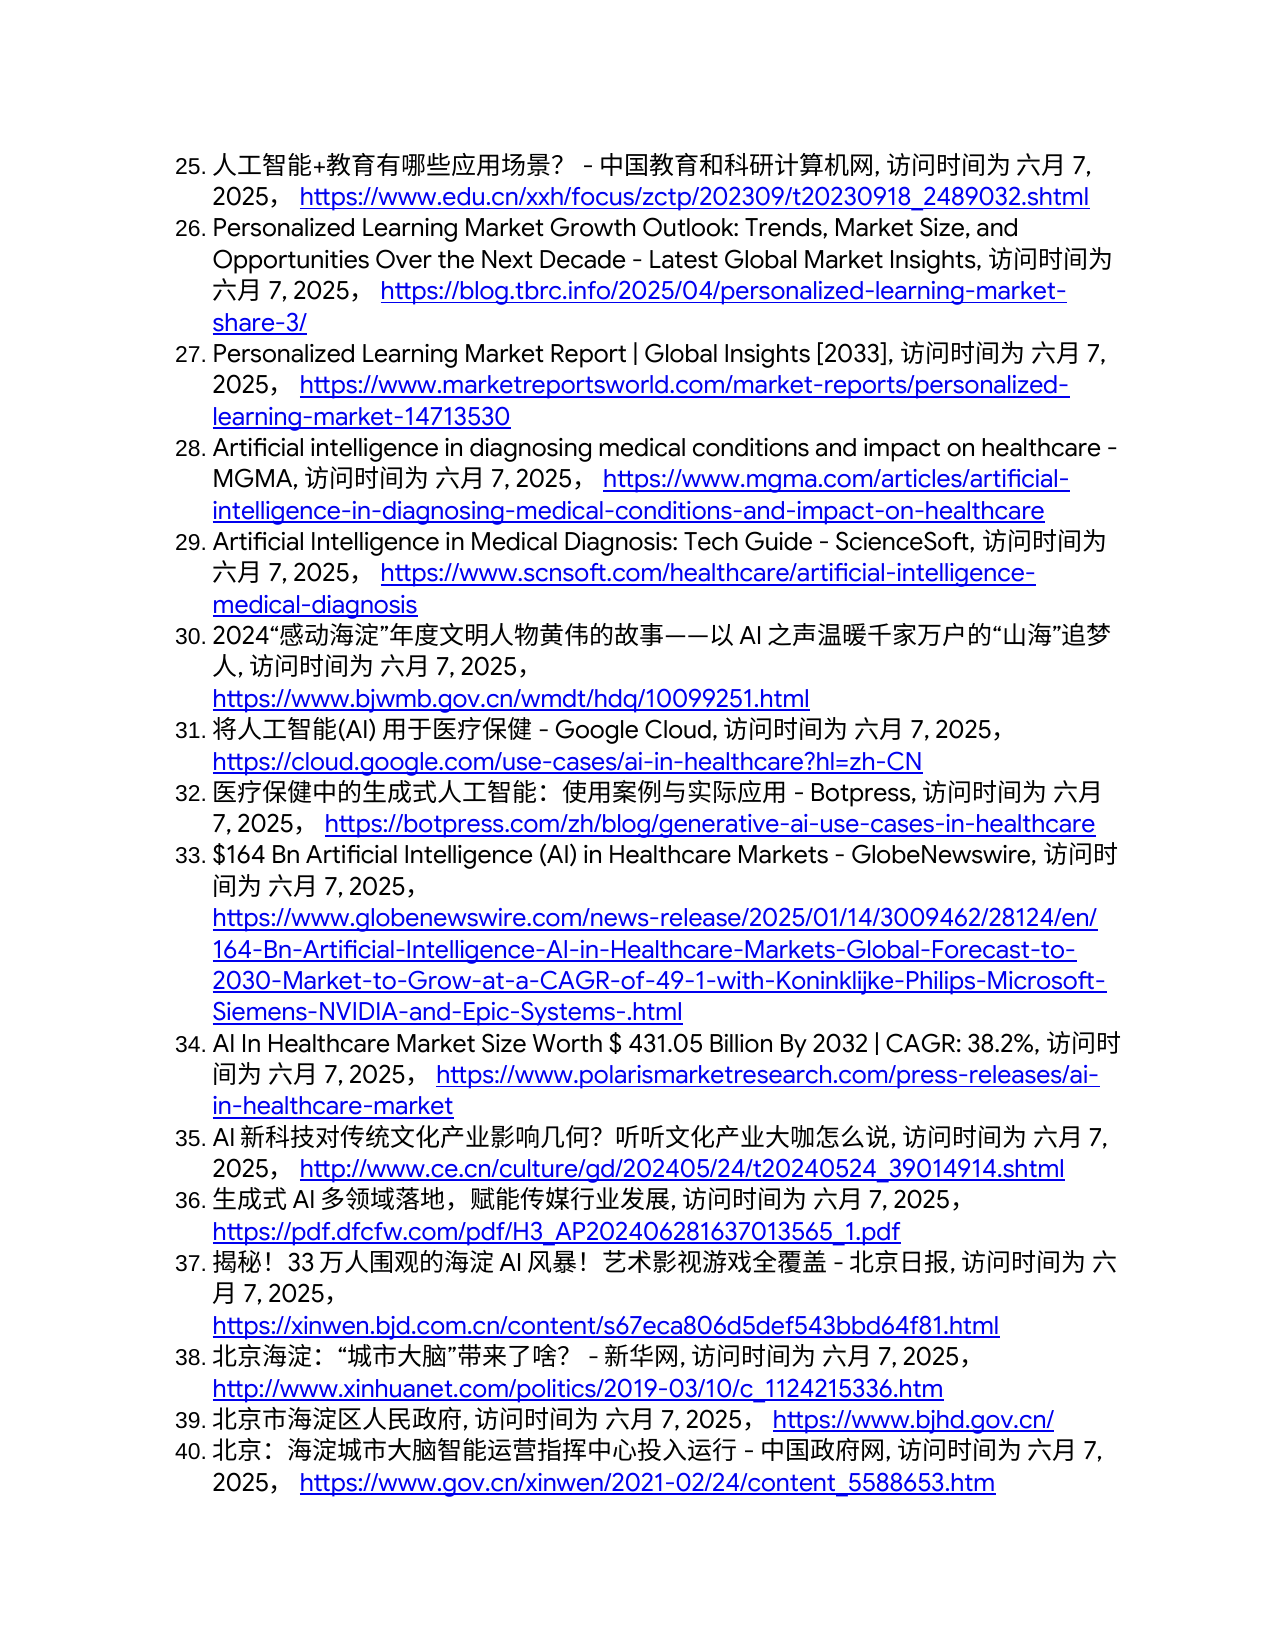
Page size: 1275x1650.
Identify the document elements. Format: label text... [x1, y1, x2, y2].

list 2024“感动海淀”年度文明人物黄伟的故事——以AI之声温暖千家万户的“山海”追梦人, 访问时间为 六月 7, 2025， https://www.bjwmb.gov.cn/wmdt/hdq/10099251.html [175, 620, 1125, 714]
list 医疗保健中的生成式人工智能：使用案例与实际应用 - Botpress, 访问时间为 六月 7, 2025， https://botpress.com/zh/blog/generative-ai-use-cases-in-healthcare [175, 777, 1125, 840]
list $164 Bn Artificial Intelligence (AI) in Healthcare Markets - GlobeNewswire, 访问时间为 六月 7, 2025， https://www.globenewswire.com/news-release/2025/01/14/3009462/28124/en/164-Bn-Artificial-Intelligence-AI-in-Healthcare-Markets-Global-Forecast-to-2030-Market-to-Grow-at-a-CAGR-of-49-1-with-Koninklijke-Philips-Microsoft-Siemens-NVIDIA-and-Epic-Systems-.html [175, 840, 1125, 1028]
list Personalized Learning Market Report | Global Insights [2033], 访问时间为 六月 7, 2025， https://www.marketreportsworld.com/market-reports/personalized-learning-market-14713530 [175, 338, 1125, 432]
list 生成式AI多领域落地，赋能传媒行业发展, 访问时间为 六月 7, 2025， https://pdf.dfcfw.com/pdf/H3_AP202406281637013565_1.pdf [175, 1185, 1125, 1247]
list Personalized Learning Market Growth Outlook: Trends, Market Size, and Opportunities Over the Next Decade - Latest Global Market Insights, 访问时间为 六月 7, 2025， https://blog.tbrc.info/2025/04/personalized-learning-market-share-3/ [175, 213, 1125, 338]
list 北京市海淀区人民政府, 访问时间为 六月 7, 2025， https://www.bjhd.gov.cn/ [175, 1404, 1125, 1436]
list 北京海淀：“城市大脑”带来了啥？ - 新华网, 访问时间为 六月 7, 2025， http://www.xinhuanet.com/politics/2019-03/10/c_1124215336.htm [175, 1341, 1125, 1404]
list 将人工智能(AI) 用于医疗保健 - Google Cloud, 访问时间为 六月 7, 2025， https://cloud.google.com/use-cases/ai-in-healthcare?hl=zh-CN [175, 714, 1125, 777]
list AI新科技对传统文化产业影响几何？听听文化产业大咖怎么说, 访问时间为 六月 7, 2025， http://www.ce.cn/culture/gd/202405/24/t20240524_39014914.shtml [175, 1122, 1125, 1185]
list Artificial Intelligence in Medical Diagnosis: Tech Guide - ScienceSoft, 访问时间为 六月 7, 2025， https://www.scnsoft.com/healthcare/artificial-intelligence-medical-diagnosis [175, 526, 1125, 620]
list Artificial intelligence in diagnosing medical conditions and impact on healthcare - MGMA, 访问时间为 六月 7, 2025， https://www.mgma.com/articles/artificial-intelligence-in-diagnosing-medical-conditions-and-impact-on-healthcare [175, 432, 1125, 526]
list 北京：海淀城市大脑智能运营指挥中心投入运行 - 中国政府网, 访问时间为 六月 7, 2025， https://www.gov.cn/xinwen/2021-02/24/content_5588653.htm [175, 1436, 1125, 1498]
list 人工智能+教育有哪些应用场景？ - 中国教育和科研计算机网, 访问时间为 六月 7, 2025， https://www.edu.cn/xxh/focus/zctp/202309/t20230918_2489032.shtml [175, 150, 1125, 213]
list AI In Healthcare Market Size Worth $ 431.05 Billion By 2032 | CAGR: 38.2%, 访问时间为 六月 7, 2025， https://www.polarismarketresearch.com/press-releases/ai-in-healthcare-market [175, 1028, 1125, 1122]
list 揭秘！33万人围观的海淀AI风暴！艺术影视游戏全覆盖 - 北京日报, 访问时间为 六月 7, 2025， https://xinwen.bjd.com.cn/content/s67eca806d5def543bbd64f81.html [175, 1247, 1125, 1341]
